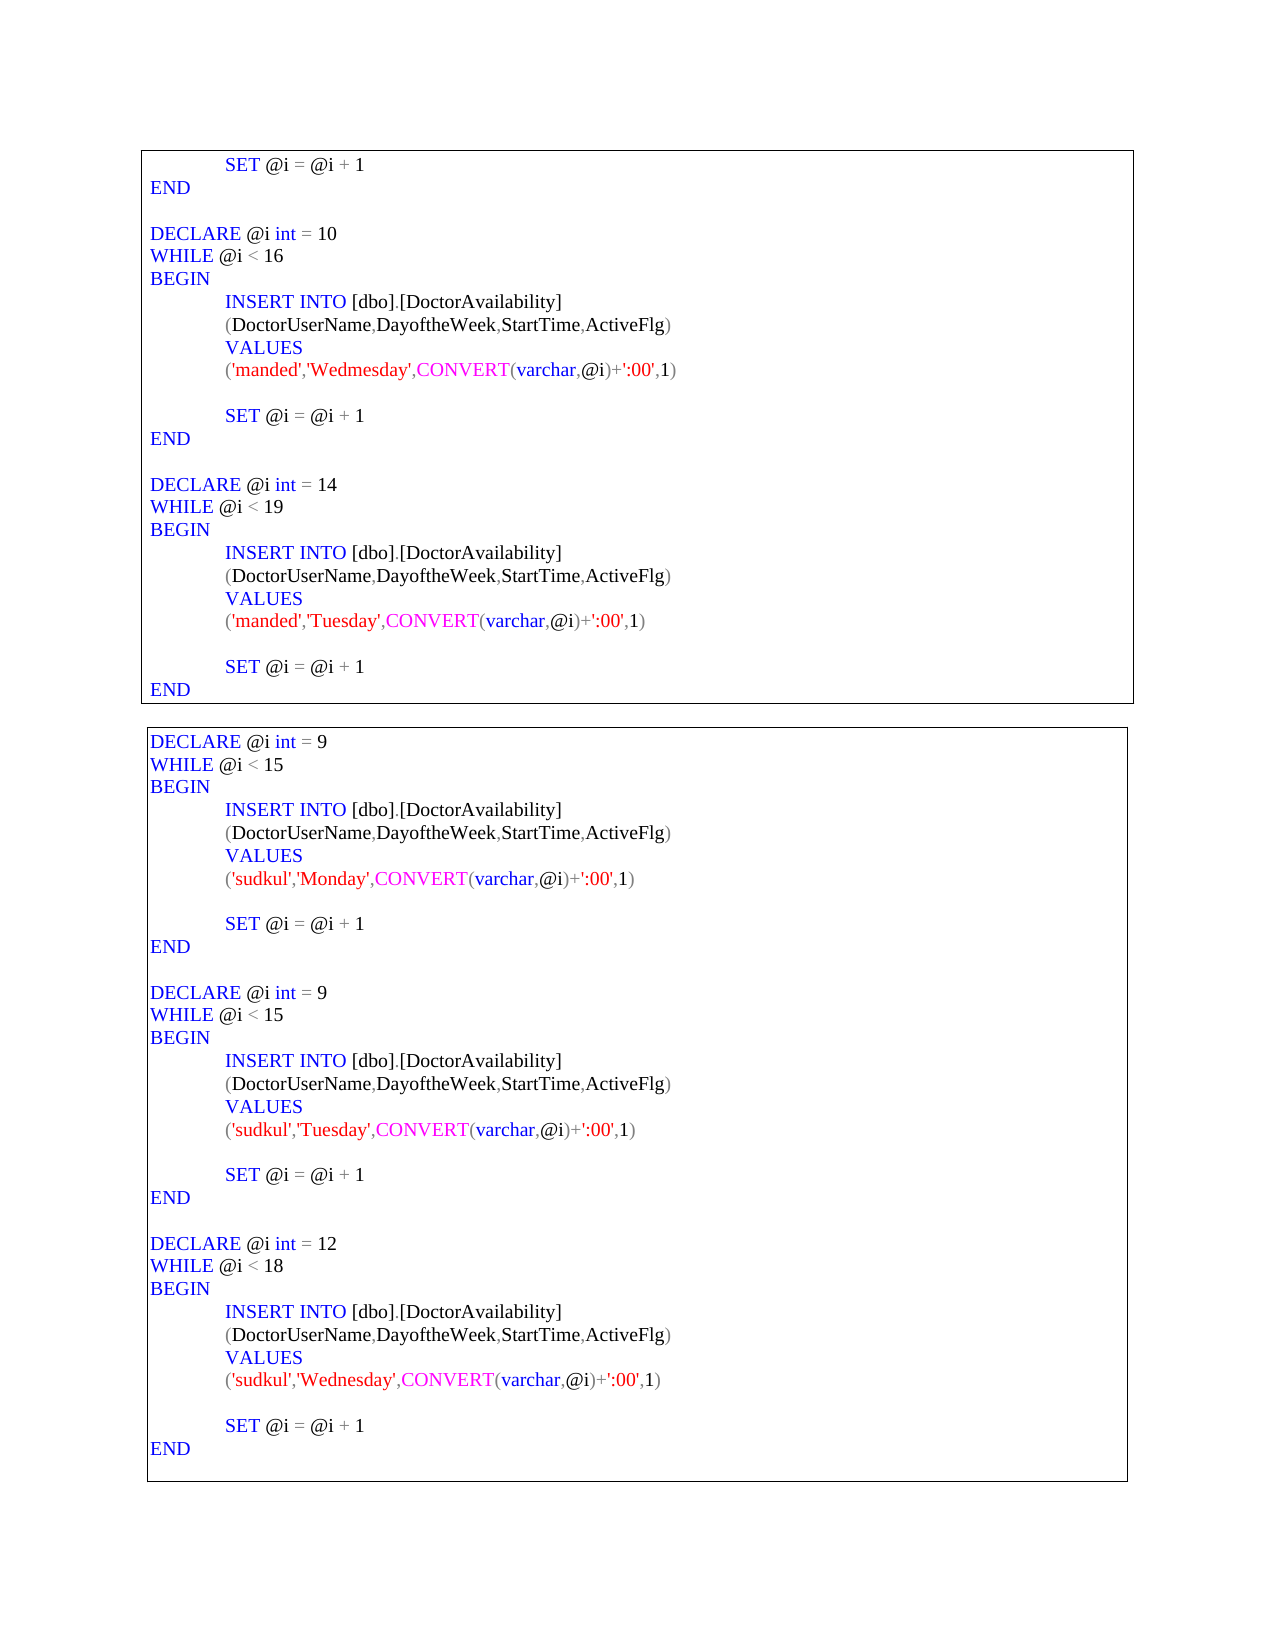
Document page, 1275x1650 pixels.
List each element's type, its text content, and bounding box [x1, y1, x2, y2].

text BEGIN [150, 1026, 1125, 1049]
text SET @i = @i + 1 [150, 404, 1125, 427]
text BEGIN [150, 518, 1125, 541]
text ('manded','Wedmesday',CONVERT(varchar,@i)+':00',1) [150, 358, 1125, 381]
text VALUES [150, 336, 1125, 358]
text DECLARE @i int = 10 [150, 222, 1125, 244]
text DECLARE @i int = 14 [150, 472, 1125, 495]
text SET @i = @i + 1 [150, 912, 1125, 935]
text INSERT INTO [dbo].[DoctorAvailability] [150, 290, 1125, 313]
text SET @i = @i + 1 [150, 655, 1125, 675]
text WHILE @i < 15 [150, 752, 1125, 775]
text VALUES [150, 587, 1125, 609]
text INSERT INTO [dbo].[DoctorAvailability] [150, 541, 1125, 564]
text BEGIN [150, 775, 1125, 798]
text VALUES [150, 1095, 1125, 1117]
text SET @i = @i + 1 [150, 1163, 1125, 1186]
text DECLARE @i int = 9 [150, 981, 1125, 1003]
text END [150, 1437, 1125, 1460]
text (DoctorUserName,DayoftheWeek,StartTime,ActiveFlg) [150, 564, 1125, 587]
text VALUES [150, 1346, 1125, 1368]
text END [142, 675, 1133, 703]
text WHILE @i < 15 [150, 1003, 1125, 1026]
text BEGIN [150, 267, 1125, 290]
text (DoctorUserName,DayoftheWeek,StartTime,ActiveFlg) [150, 821, 1125, 844]
text WHILE @i < 19 [150, 495, 1125, 518]
text ('sudkul','Monday',CONVERT(varchar,@i)+':00',1) [150, 867, 1125, 889]
text END [150, 935, 1125, 958]
text WHILE @i < 16 [150, 244, 1125, 267]
text END [150, 1186, 1125, 1209]
text VALUES [150, 844, 1125, 867]
text DECLARE @i int = 9 [148, 728, 1127, 752]
text BEGIN [150, 1277, 1125, 1300]
text ('sudkul','Tuesday',CONVERT(varchar,@i)+':00',1) [150, 1117, 1125, 1140]
text INSERT INTO [dbo].[DoctorAvailability] [150, 798, 1125, 821]
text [150, 313, 1125, 336]
text WHILE @i < 18 [150, 1254, 1125, 1277]
text END [150, 176, 1125, 199]
text (DoctorUserName,DayoftheWeek,StartTime,ActiveFlg) [150, 1072, 1125, 1095]
text SET @i = @i + 1 [150, 1414, 1125, 1437]
text INSERT INTO [dbo].[DoctorAvailability] [150, 1049, 1125, 1072]
text ('manded','Tuesday',CONVERT(varchar,@i)+':00',1) [150, 609, 1125, 632]
text INSERT INTO [dbo].[DoctorAvailability] [150, 1300, 1125, 1323]
text DECLARE @i int = 12 [150, 1232, 1125, 1254]
text ('sudkul','Wednesday',CONVERT(varchar,@i)+':00',1) [150, 1368, 1125, 1391]
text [150, 1323, 1125, 1346]
text SET @i = @i + 1 [142, 151, 1133, 176]
text END [150, 427, 1125, 450]
